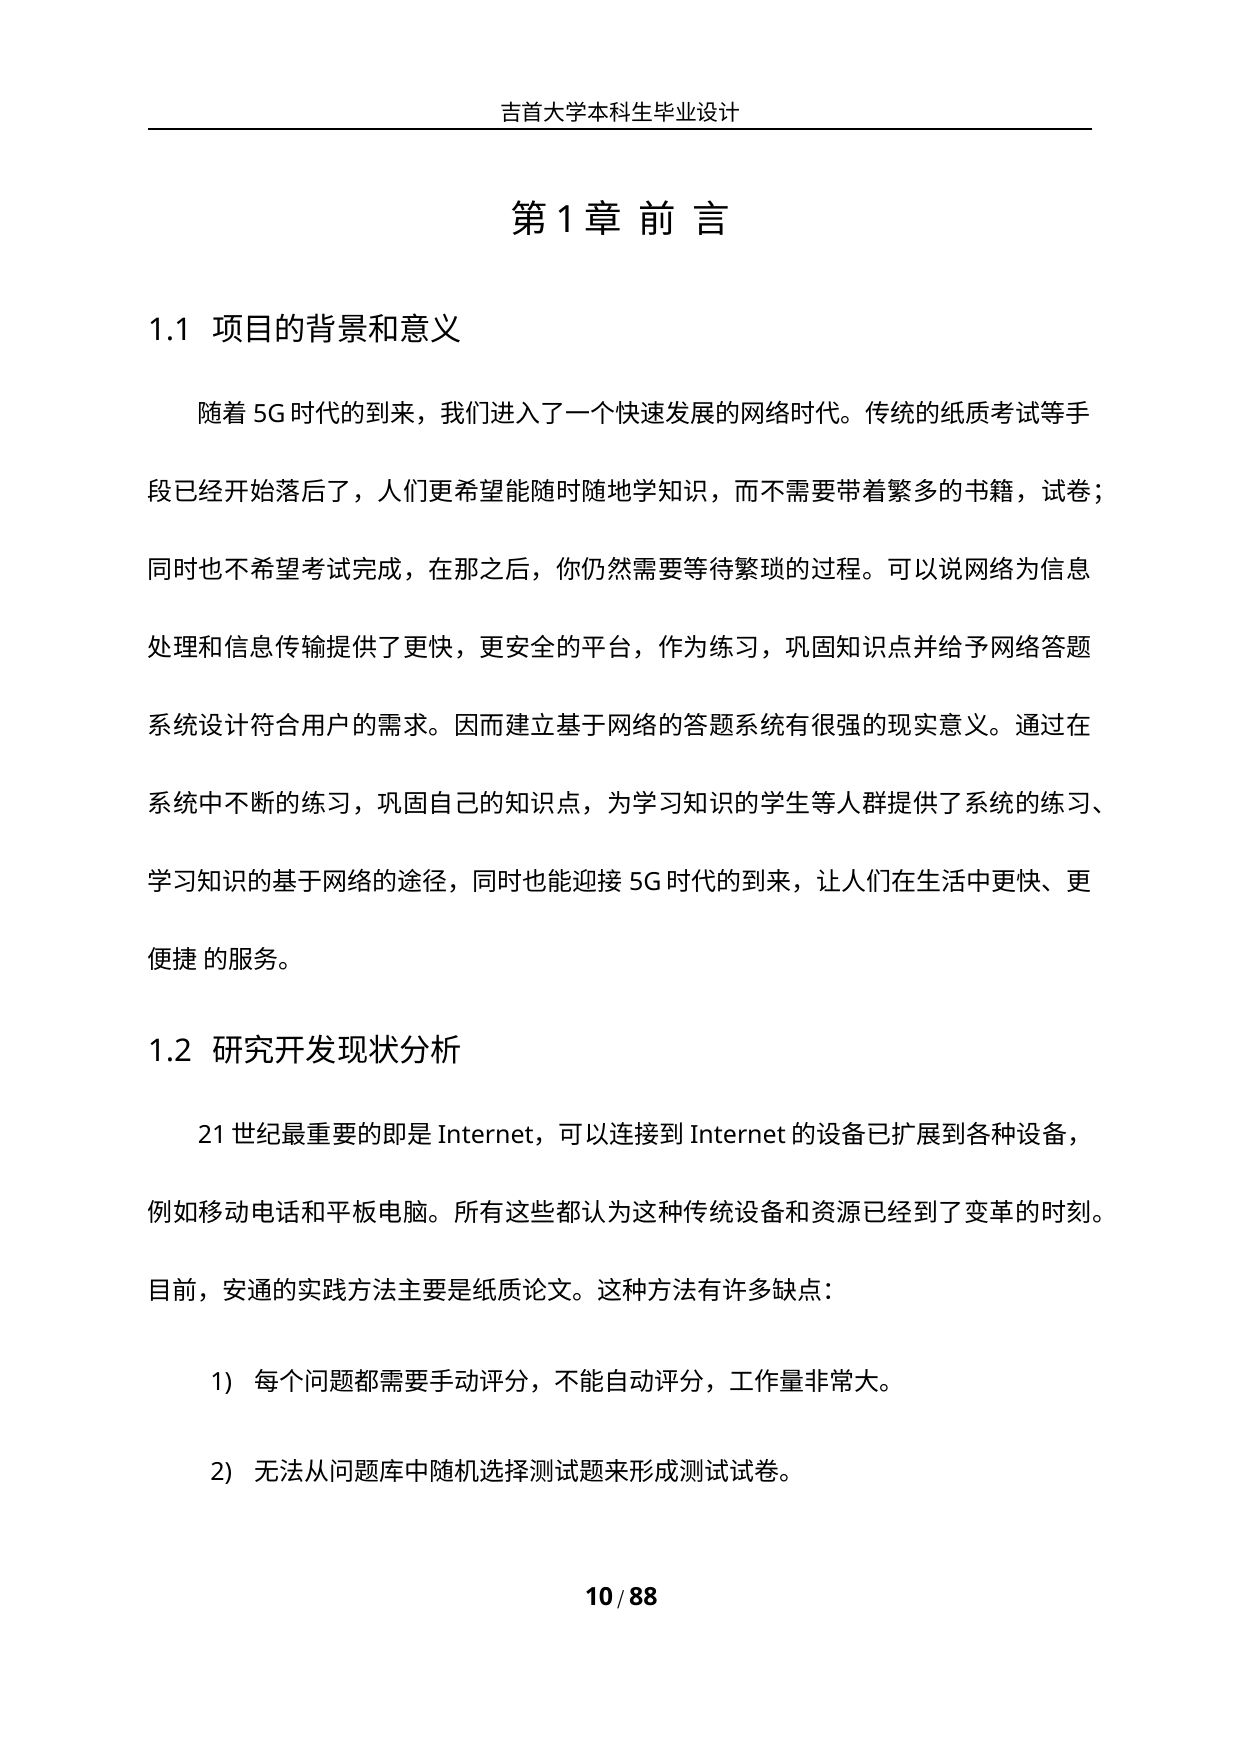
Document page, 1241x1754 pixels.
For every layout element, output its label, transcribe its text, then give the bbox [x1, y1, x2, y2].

list 项目的背景和意义 [148, 292, 1092, 360]
text 21世纪最重要的即是Internet，可以连接到Internet的设备已扩展到各种设备，例如移动电话和平板电脑。所有这些都认为这种传统设备和资源已经到了变革的时刻。目前，安通的实践方法主要是纸质论文。这种方法有许多缺点： [148, 1099, 1092, 1323]
list 无法从问题库中随机选择测试题来形成测试试卷。 [210, 1435, 1092, 1503]
text 第1章 前 言 [148, 182, 1092, 250]
list 每个问题都需要手动评分，不能自动评分，工作量非常大。 [210, 1345, 1092, 1413]
text 随着5G时代的到来，我们进入了一个快速发展的网络时代。传统的纸质考试等手段已经开始落后了，人们更希望能随时随地学知识，而不需要带着繁多的书籍，试卷；同时也不希望考试完成，在那之后，你仍然需要等待繁琐的过程。可以说网络为信息处理和信息传输提供了更快，更安全的平台，作为练习，巩固知识点并给予网络答题系统设计符合用户的需求。因而建立基于网络的答题系统有很强的现实意义。通过在系统中不断的练习，巩固自己的知识点，为学习知识的学生等人群提供了系统的练习、学习知识的基于网络的途径，同时也能迎接5G时代的到来，让人们在生活中更快、更便捷 的服务。 [148, 377, 1092, 991]
list 研究开发现状分析 [148, 1014, 1092, 1082]
